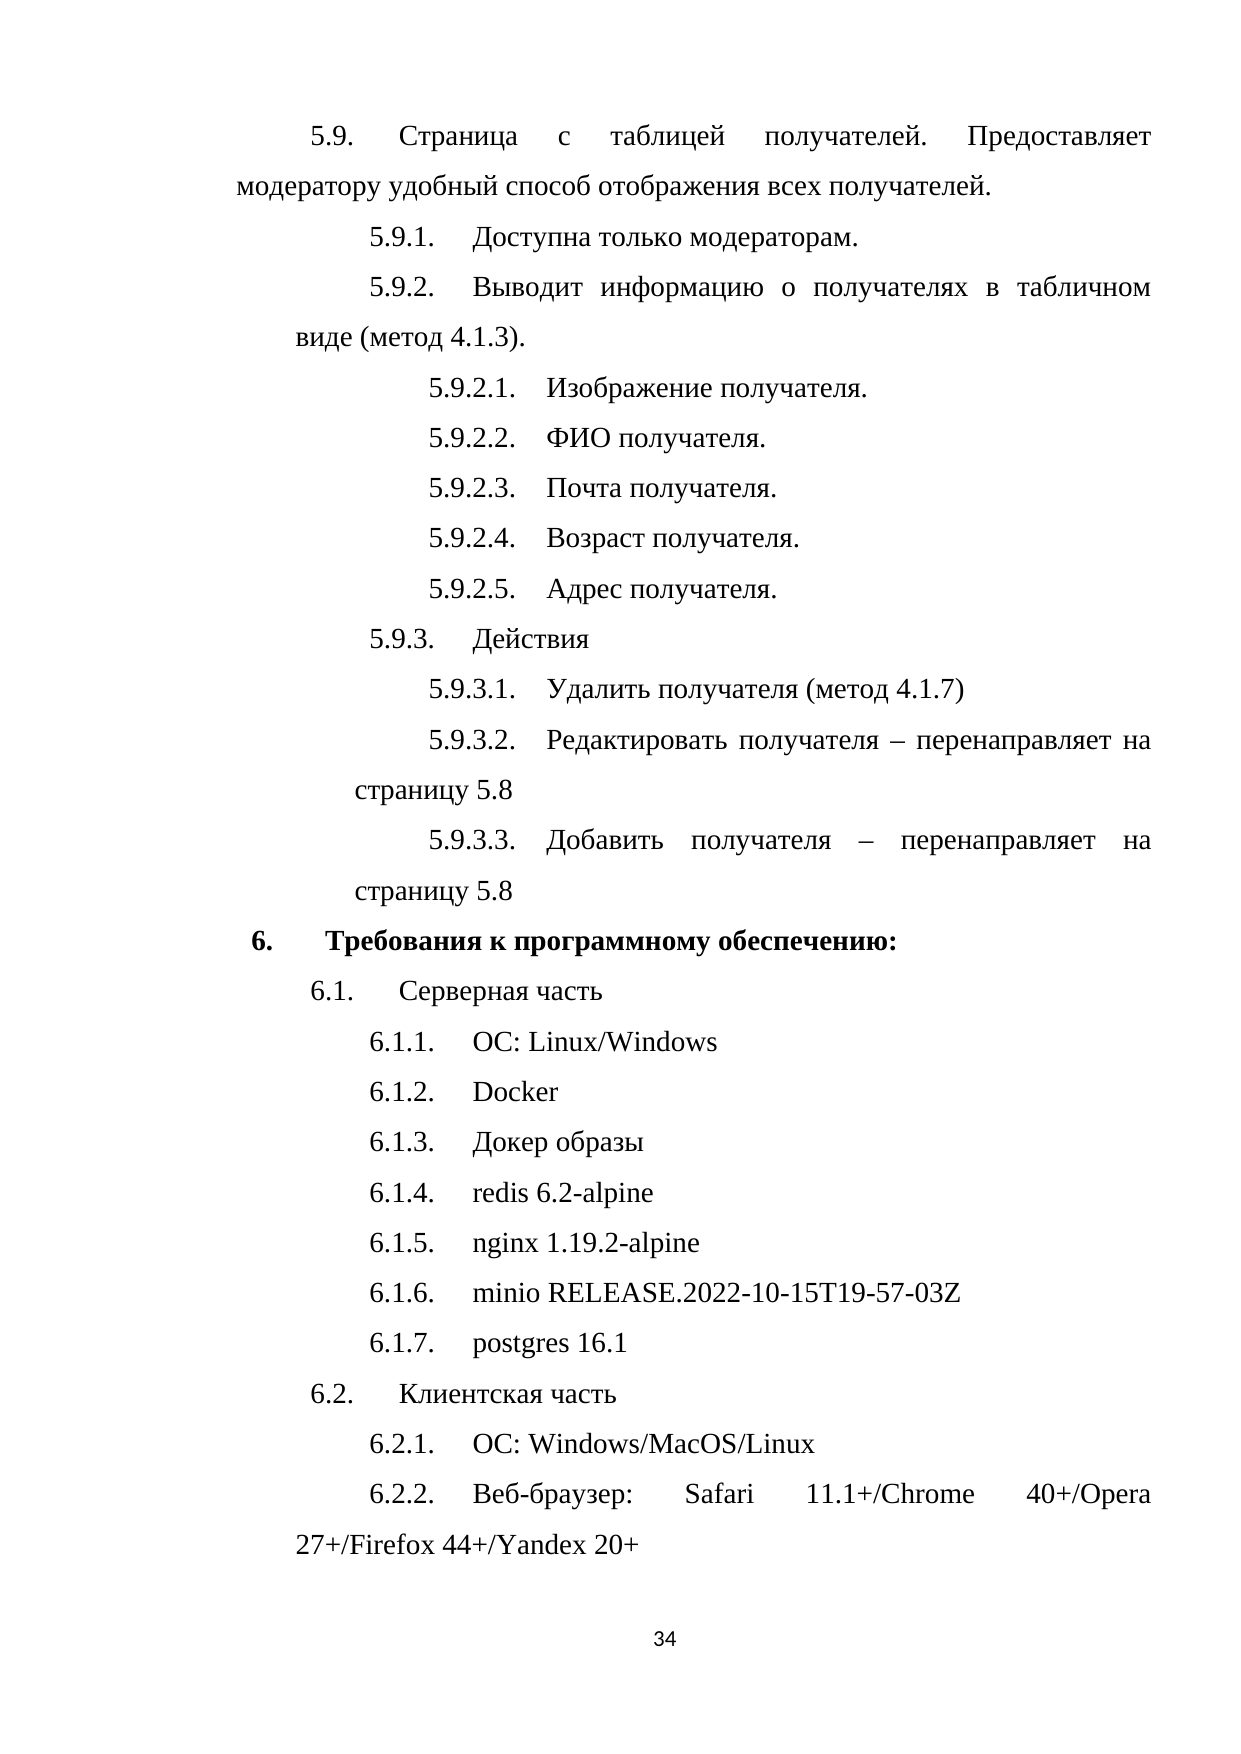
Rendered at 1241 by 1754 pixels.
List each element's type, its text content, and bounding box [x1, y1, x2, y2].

list Серверная часть [236, 973, 1152, 1007]
list Выводит информацию о получателях в табличном виде (метод 4.1.3). [295, 269, 1152, 353]
list Редактировать получателя – перенаправляет на страницу 5.8 [354, 722, 1152, 806]
list ОС: Windows/MacOS/Linux [295, 1426, 1152, 1460]
list Действия [295, 621, 1152, 655]
list Требования к программному обеспечению: [177, 923, 1152, 957]
list ОС: Linux/Windows [295, 1024, 1152, 1057]
list Возраст получателя. [354, 521, 1152, 554]
list nginx 1.19.2-alpine [295, 1225, 1152, 1258]
list ФИО получателя. [354, 420, 1152, 453]
list Страница с таблицей получателей. Предоставляет модератору удобный способ отображения всех получателей. [236, 118, 1152, 202]
list redis 6.2-alpine [295, 1175, 1152, 1208]
list Docker [295, 1074, 1152, 1108]
list Почта получателя. [354, 470, 1152, 504]
list postgres 16.1 [295, 1326, 1152, 1359]
list Доступна только модераторам. [295, 219, 1152, 252]
list Адрес получателя. [354, 571, 1152, 604]
list Веб-браузер: Safari 11.1+/Chrome 40+/Opera 27+/Firefox 44+/Yandex 20+ [295, 1477, 1152, 1560]
list Удалить получателя (метод 4.1.7) [354, 672, 1152, 705]
list Добавить получателя – перенаправляет на страницу 5.8 [354, 822, 1152, 906]
list Клиентская часть [236, 1376, 1152, 1409]
list Докер образы [295, 1124, 1152, 1158]
list Изображение получателя. [354, 370, 1152, 403]
list minio RELEASE.2022-10-15T19-57-03Z [295, 1275, 1152, 1309]
